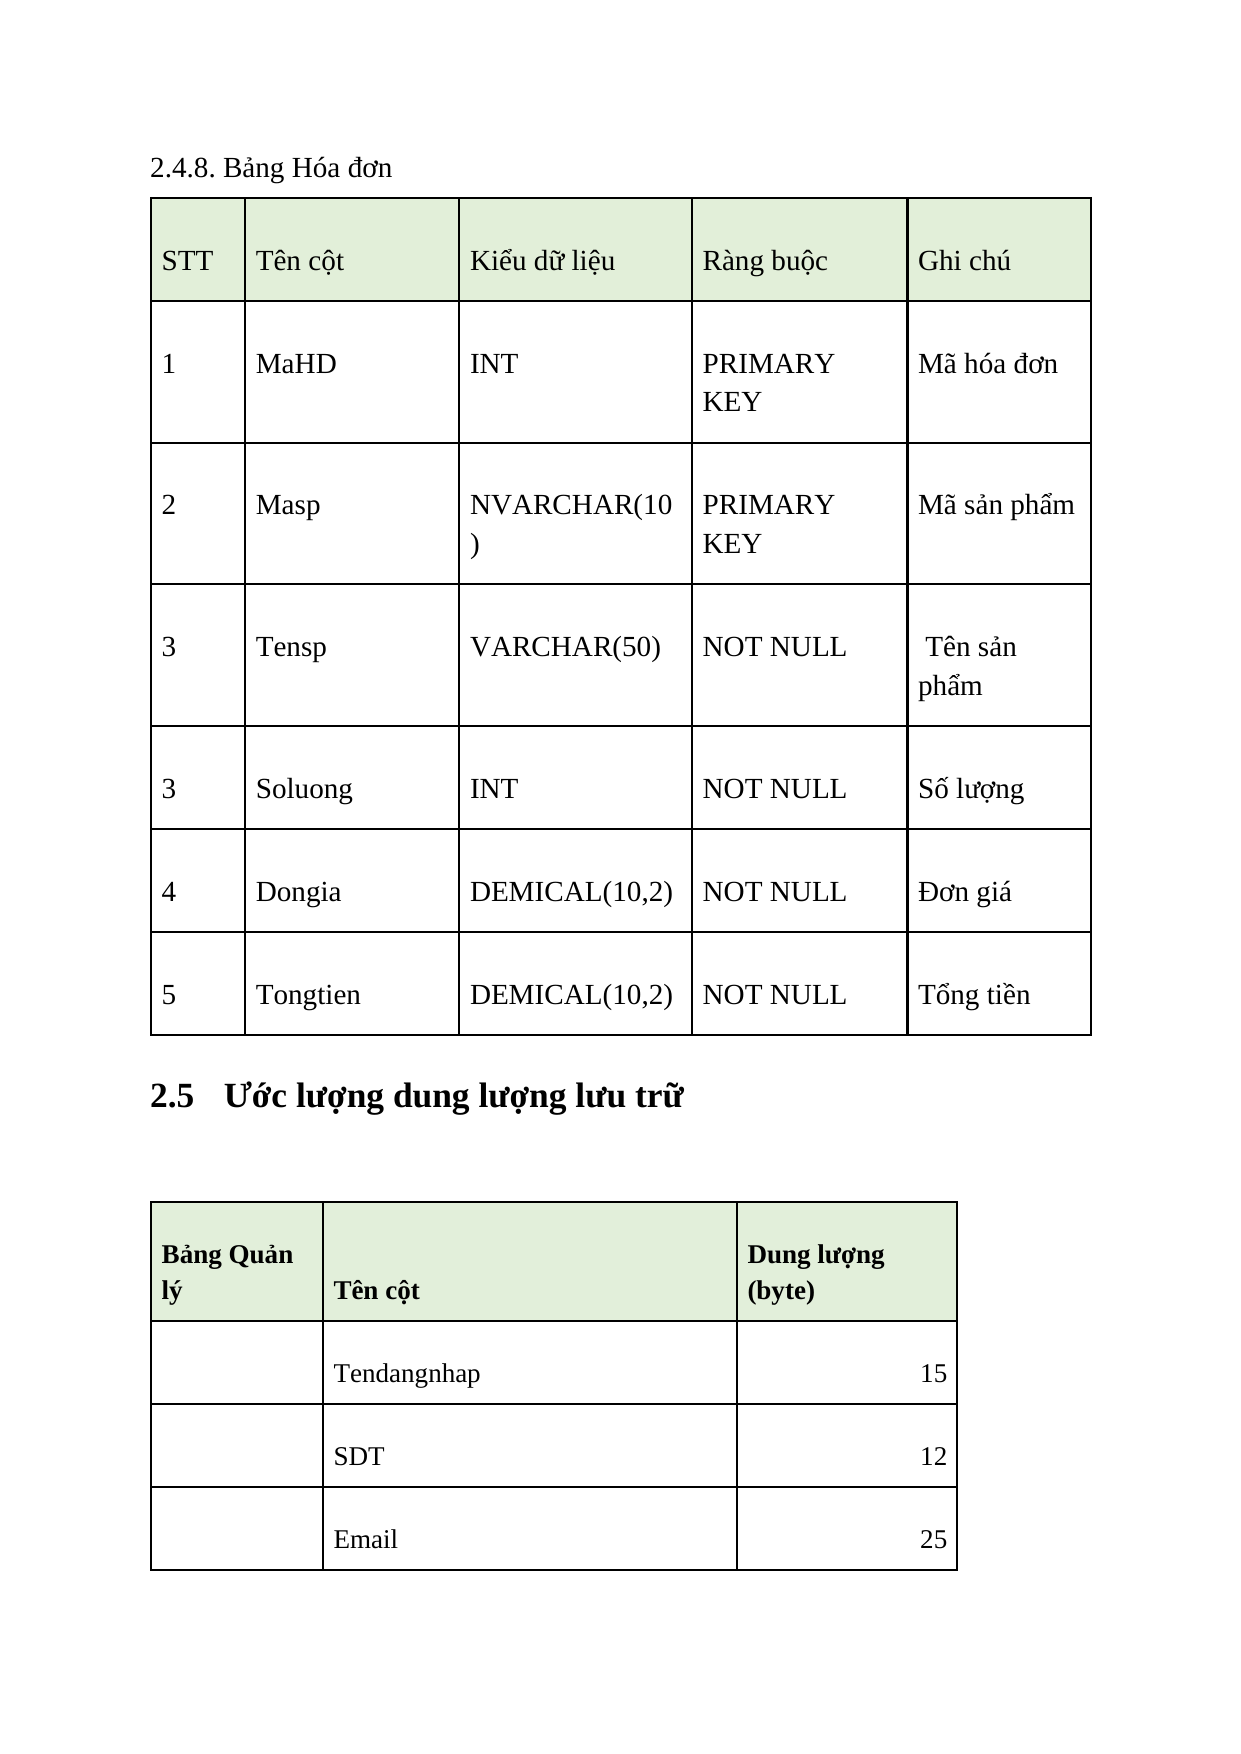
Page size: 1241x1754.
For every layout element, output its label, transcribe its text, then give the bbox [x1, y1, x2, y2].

table_cell [152, 1405, 322, 1486]
table_cell NVARCHAR(10) [460, 444, 691, 583]
table_cell Tổng tiền [909, 933, 1090, 1034]
table_cell SDT [324, 1405, 736, 1486]
table_header Ghi chú [909, 199, 1090, 300]
table_cell [152, 1322, 322, 1403]
table_cell INT [460, 302, 691, 442]
table_cell 12 [738, 1405, 956, 1486]
table_cell 3 [152, 585, 244, 725]
table_cell DEMICAL(10,2) [460, 830, 691, 931]
table_header Tên cột [324, 1203, 736, 1320]
table_cell 25 [738, 1488, 956, 1568]
table_cell Tongtien [246, 933, 458, 1034]
table_cell PRIMARY KEY [693, 302, 906, 442]
table_cell PRIMARY KEY [693, 444, 906, 583]
subtitle 2.5 Ước lượng dung lượng lưu trữ [150, 1074, 1090, 1115]
table_cell 1 [152, 302, 244, 442]
table_cell INT [460, 727, 691, 828]
table_cell 5 [152, 933, 244, 1034]
table_header Dung lượng (byte) [738, 1203, 956, 1320]
table_cell DEMICAL(10,2) [460, 933, 691, 1034]
table_cell NOT NULL [693, 727, 906, 828]
table_header Tên cột [246, 199, 458, 300]
table_header Ràng buộc [693, 199, 906, 300]
table_header Bảng Quản lý [152, 1203, 322, 1320]
table_cell Tendangnhap [324, 1322, 736, 1403]
table_cell Dongia [246, 830, 458, 931]
table_cell 4 [152, 830, 244, 931]
table_cell 15 [738, 1322, 956, 1403]
table_cell Tensp [246, 585, 458, 725]
table_cell MaHD [246, 302, 458, 442]
table_cell 3 [152, 727, 244, 828]
table_cell NOT NULL [693, 933, 906, 1034]
table_cell Mã sản phẩm [909, 444, 1090, 583]
table_cell NOT NULL [693, 830, 906, 931]
table_cell Email [324, 1488, 736, 1568]
table_cell Soluong [246, 727, 458, 828]
table_cell NOT NULL [693, 585, 906, 725]
table_cell Masp [246, 444, 458, 583]
table_cell Số lượng [909, 727, 1090, 828]
table_cell Mã hóa đơn [909, 302, 1090, 442]
table_cell [152, 1488, 322, 1568]
subtitle 2.4.8. Bảng Hóa đơn [150, 150, 1090, 183]
table_header STT [152, 199, 244, 300]
table_cell Đơn giá [909, 830, 1090, 931]
table_cell VARCHAR(50) [460, 585, 691, 725]
table_cell 2 [152, 444, 244, 583]
table_cell Tên sản phẩm [909, 585, 1090, 725]
table_header Kiểu dữ liệu [460, 199, 691, 300]
